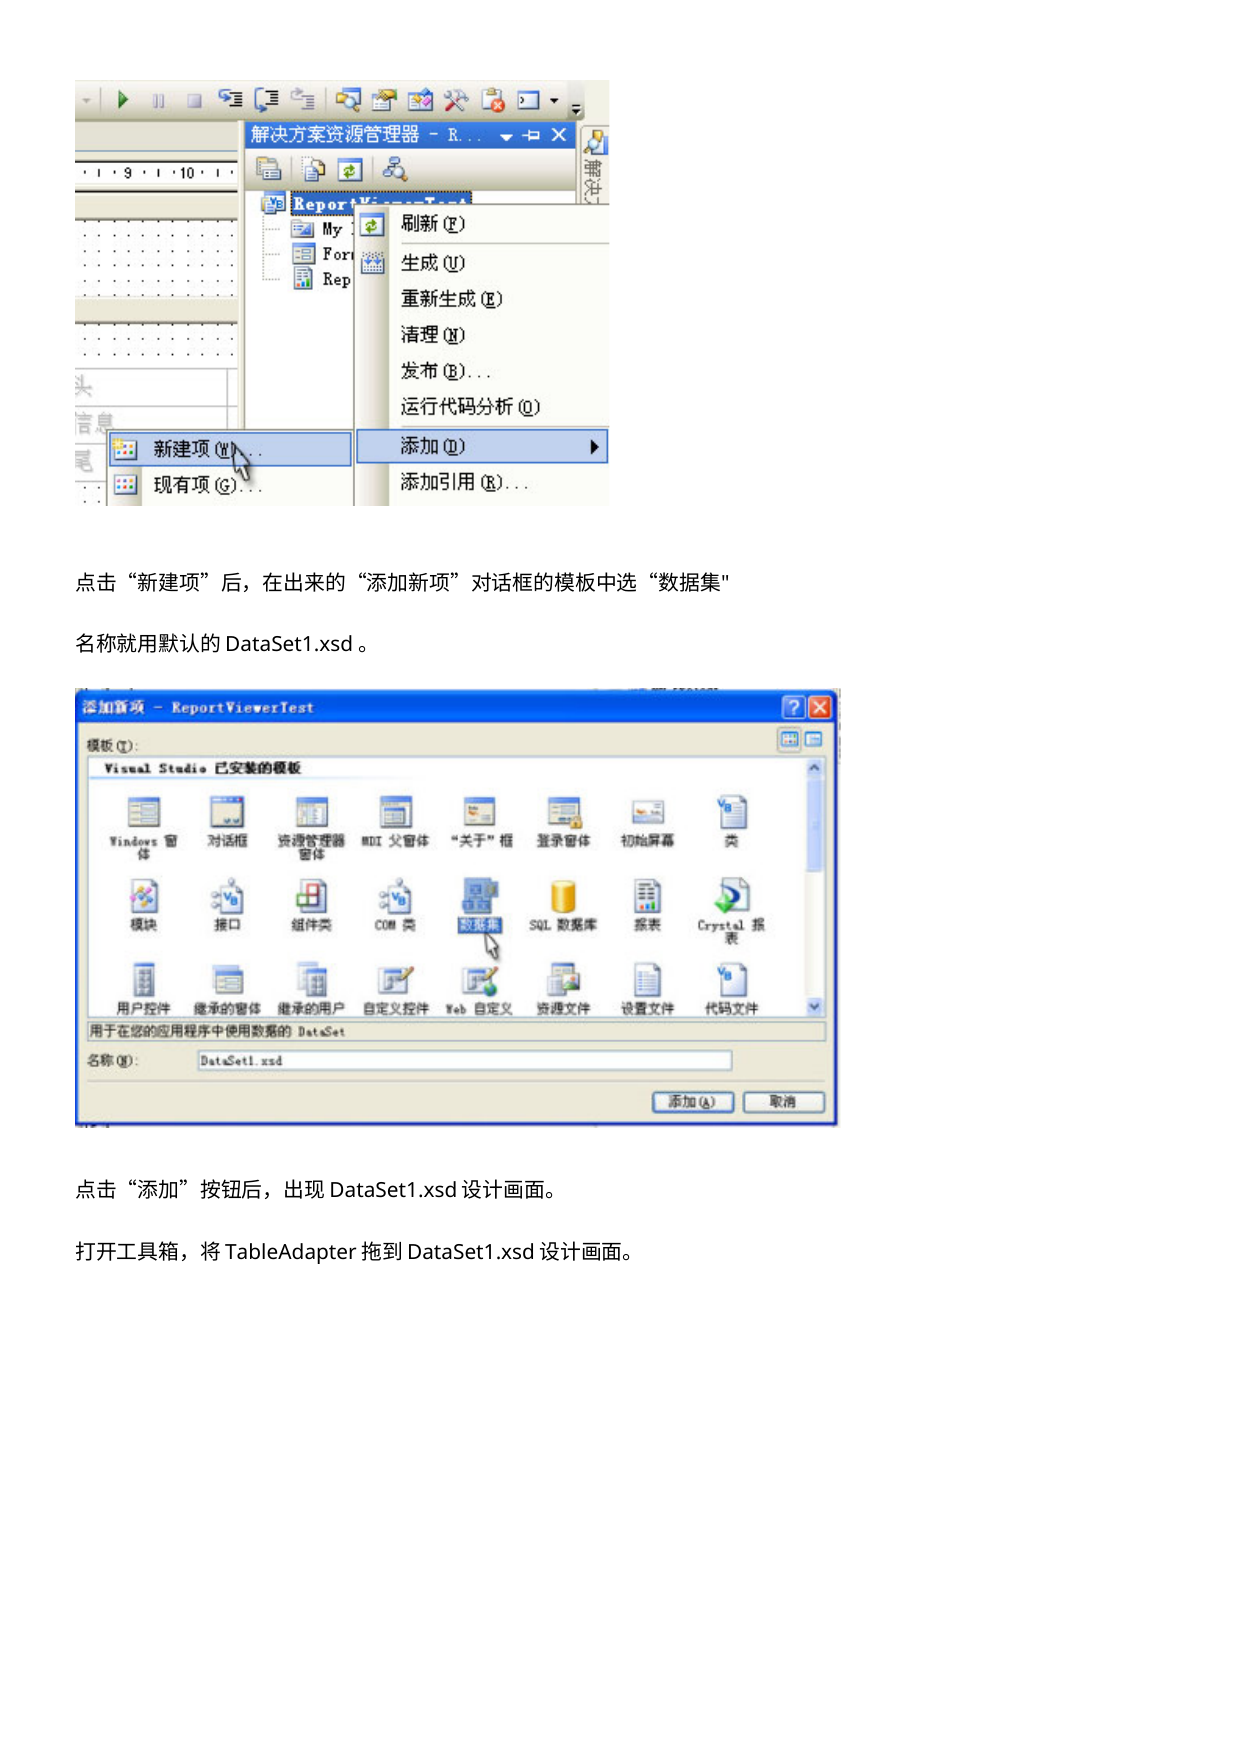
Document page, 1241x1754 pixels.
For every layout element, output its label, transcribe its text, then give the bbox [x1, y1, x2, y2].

text 点击“新建项”后，在出来的“添加新项”对话框的模板中选“数据集" [75, 565, 1165, 597]
picture [75, 80, 610, 506]
picture [75, 688, 841, 1128]
text 打开工具箱，将TableAdapter拖到DataSet1.xsd设计画面。 [75, 1234, 1165, 1267]
text 名称就用默认的DataSet1.xsd 。 [75, 627, 1165, 659]
text 点击“添加”按钮后，出现DataSet1.xsd设计画面。 [75, 1172, 1165, 1205]
